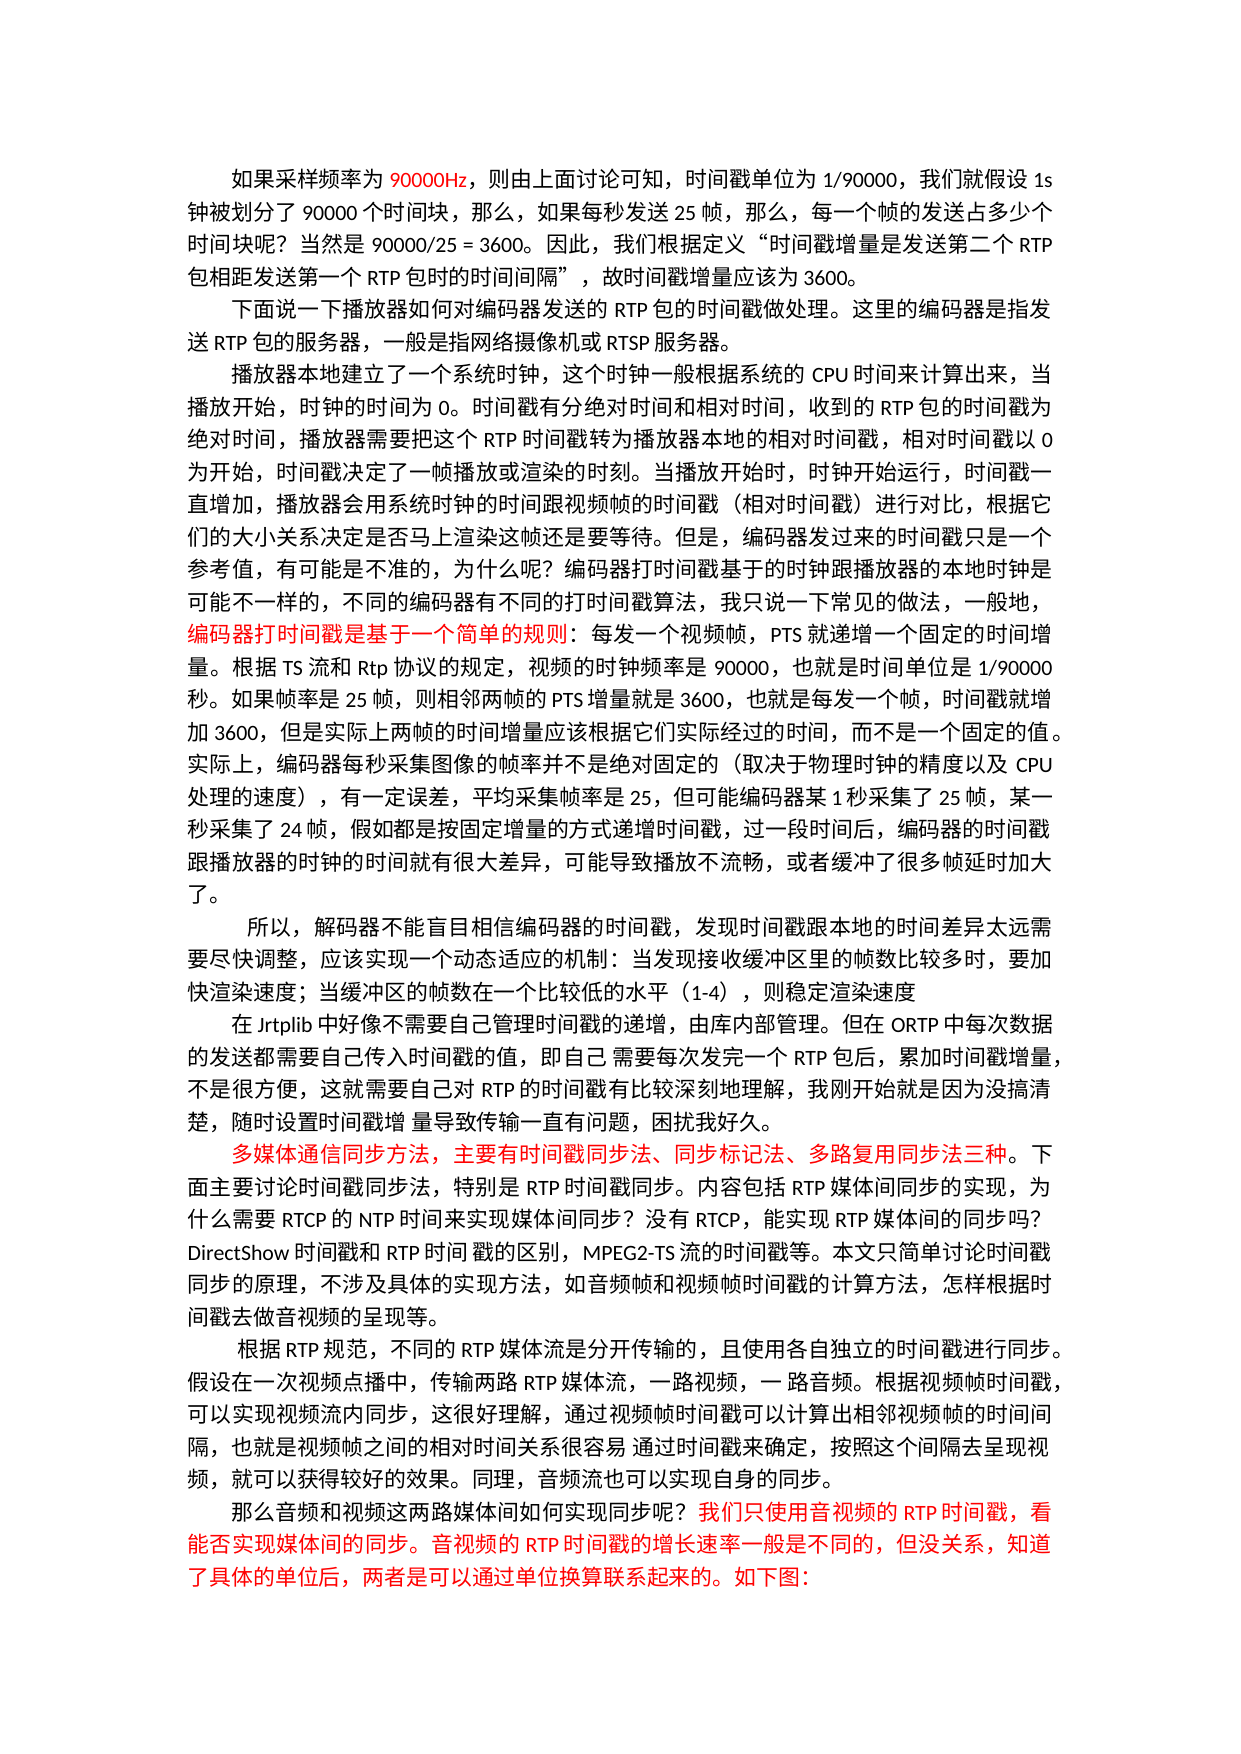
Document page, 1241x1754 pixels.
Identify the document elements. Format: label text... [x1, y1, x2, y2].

text 那么音频和视频这两路媒体间如何实现同步呢？我们只使用音视频的RTP时间戳，看能否实现媒体间的同步。音视频的RTP时间戳的增长速率一般是不同的，但没关系，知道了具体的单位后，两者是可以通过单位换算联系起来的。如下图： [187, 1494, 1053, 1592]
text 所以，解码器不能盲目相信编码器的时间戳，发现时间戳跟本地的时间差异太远需要尽快调整，应该实现一个动态适应的机制：当发现接收缓冲区里的帧数比较多时，要加快渲染速度；当缓冲区的帧数在一个比较低的水平（1-4），则稳定渲染速度 [187, 909, 1053, 1007]
text 根据RTP规范，不同的RTP媒体流是分开传输的，且使用各自独立的时间戳进行同步。假设在一次视频点播中，传输两路RTP媒体流，一路视频，一 路音频。根据视频帧时间戳，可以实现视频流内同步，这很好理解，通过视频帧时间戳可以计算出相邻视频帧的时间间隔，也就是视频帧之间的相对时间关系很容易 通过时间戳来确定，按照这个间隔去呈现视频，就可以获得较好的效果。同理，音频流也可以实现自身的同步。 [187, 1332, 1053, 1494]
text 如果采样频率为90000Hz，则由上面讨论可知，时间戳单位为1/90000，我们就假设1s钟被划分了90000个时间块，那么，如果每秒发送25 帧，那么，每一个帧的发送占多少个时间块呢？当然是 90000/25 = 3600。因此，我们根据定义“时间戳增量是发送第二个RTP包相距发送第一个RTP包时的时间间隔”，故时间戳增量应该为3600。 [187, 162, 1053, 292]
text 在Jrtplib中好像不需要自己管理时间戳的递增，由库内部管理。但在ORTP中每次数据的发送都需要自己传入时间戳的值，即自己 需要每次发完一个RTP包后，累加时间戳增量，不是很方便，这就需要自己对RTP的时间戳有比较深刻地理解，我刚开始就是因为没搞清楚，随时设置时间戳增 量导致传输一直有问题，困扰我好久。 [187, 1007, 1053, 1137]
text 播放器本地建立了一个系统时钟，这个时钟一般根据系统的CPU时间来计算出来，当播放开始，时钟的时间为0。时间戳有分绝对时间和相对时间，收到的RTP包的时间戳为绝对时间，播放器需要把这个RTP时间戳转为播放器本地的相对时间戳，相对时间戳以0为开始，时间戳决定了一帧播放或渲染的时刻。当播放开始时，时钟开始运行，时间戳一直增加，播放器会用系统时钟的时间跟视频帧的时间戳（相对时间戳）进行对比，根据它们的大小关系决定是否马上渲染这帧还是要等待。但是，编码器发过来的时间戳只是一个参考值，有可能是不准的，为什么呢？编码器打时间戳基于的时钟跟播放器的本地时钟是可能不一样的，不同的编码器有不同的打时间戳算法，我只说一下常见的做法，一般地，编码器打时间戳是基于一个简单的规则：每发一个视频帧，PTS就递增一个固定的时间增量。根据TS流和Rtp协议的规定，视频的时钟频率是90000，也就是时间单位是1/90000秒。如果帧率是25帧，则相邻两帧的PTS增量就是3600，也就是每发一个帧，时间戳就增加3600，但是实际上两帧的时间增量应该根据它们实际经过的时间，而不是一个固定的值。实际上，编码器每秒采集图像的帧率并不是绝对固定的（取决于物理时钟的精度以及CPU处理的速度），有一定误差，平均采集帧率是25，但可能编码器某1秒采集了25帧，某一秒采集了24帧，假如都是按固定增量的方式递增时间戳，过一段时间后，编码器的时间戳跟播放器的时钟的时间就有很大差异，可能导致播放不流畅，或者缓冲了很多帧延时加大了。 [187, 357, 1053, 909]
text 多媒体通信同步方法，主要有时间戳同步法、同步标记法、多路复用同步法三种。下面主要讨论时间戳同步法，特别是RTP时间戳同步。内容包括RTP媒体间同步的实现，为什么需要RTCP的NTP时间来实现媒体间同步？没有RTCP，能实现RTP媒体间的同步吗？DirectShow时间戳和RTP时间 戳的区别，MPEG2-TS流的时间戳等。本文只简单讨论时间戳同步的原理，不涉及具体的实现方法，如音频帧和视频帧时间戳的计算方法，怎样根据时间戳去做音视频的呈现等。 [187, 1137, 1053, 1332]
text 下面说一下播放器如何对编码器发送的RTP包的时间戳做处理。这里的编码器是指发送RTP包的服务器，一般是指网络摄像机或RTSP服务器。 [187, 292, 1053, 357]
